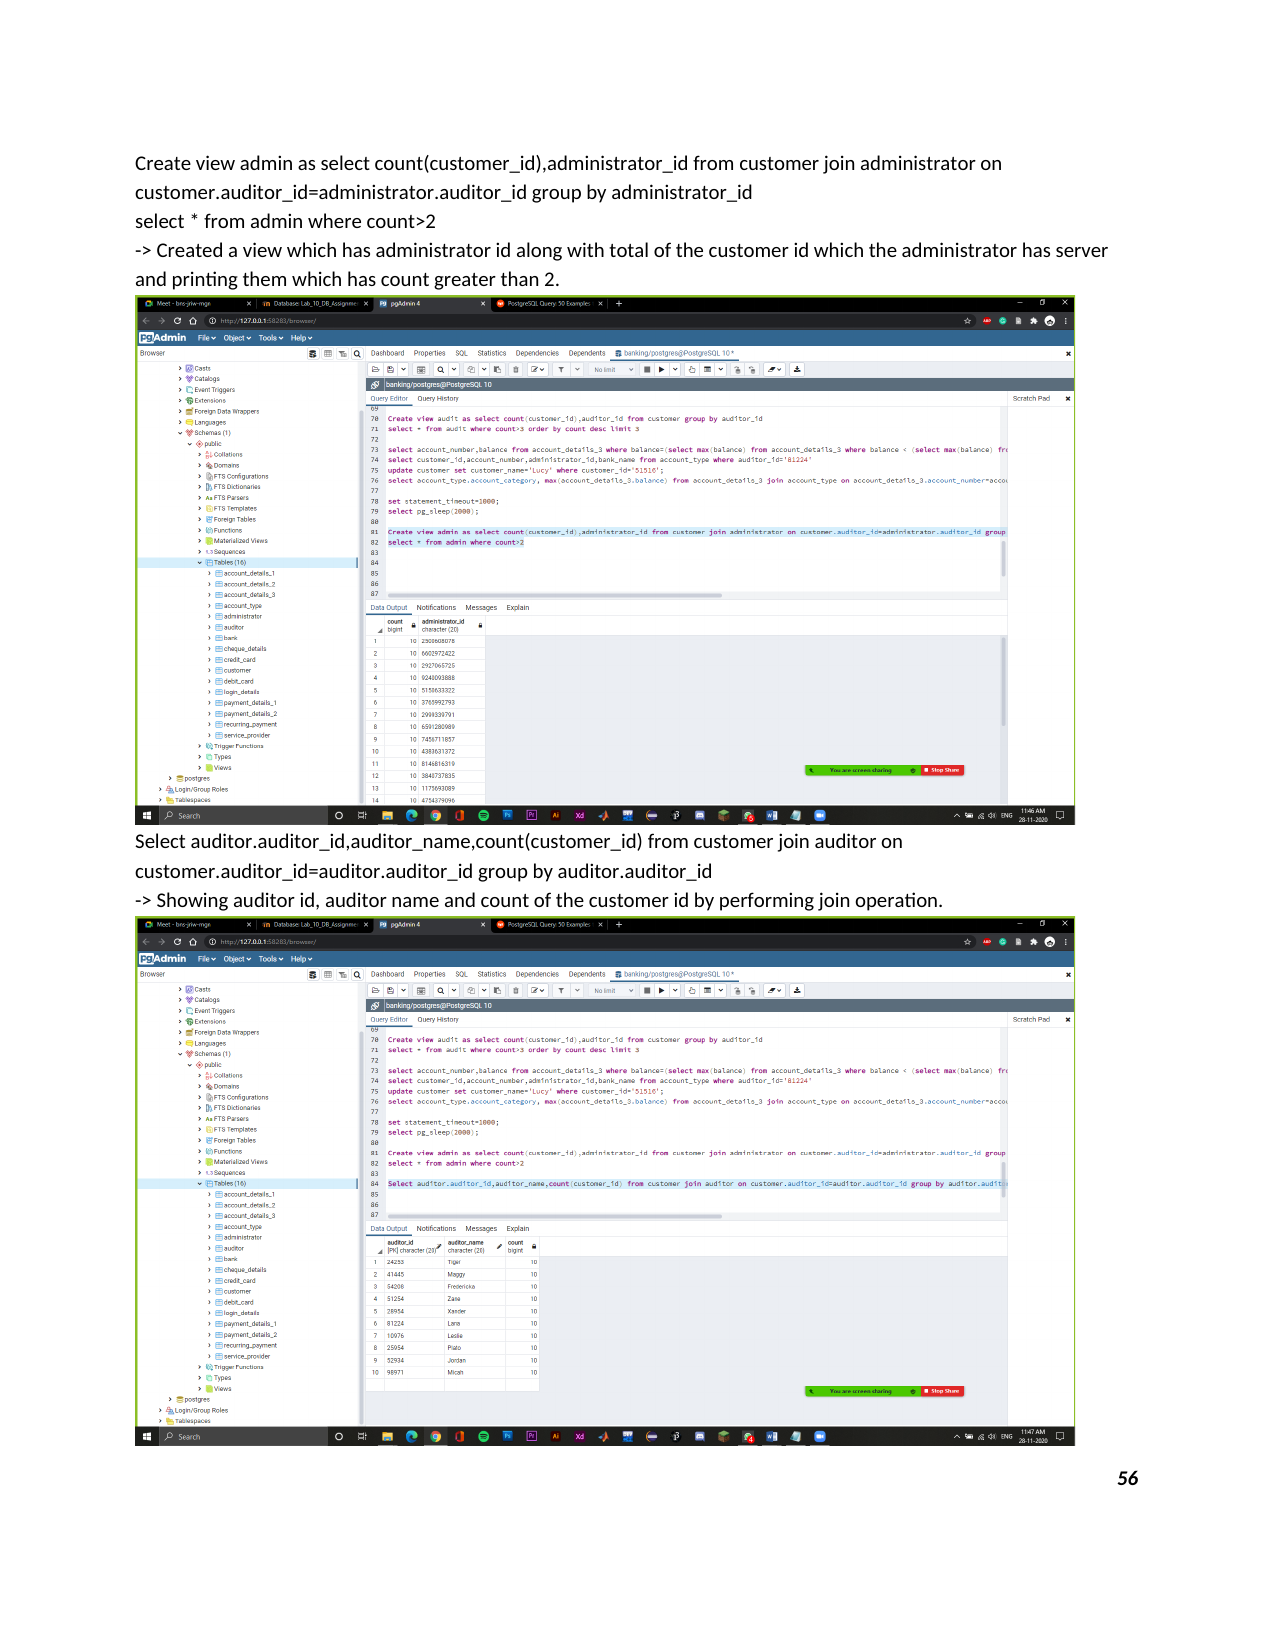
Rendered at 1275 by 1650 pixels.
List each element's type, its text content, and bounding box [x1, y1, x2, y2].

text Select auditor.auditor_id,auditor_name,count(customer_id) from customer join auditor on customer.auditor_id=auditor.auditor_id group by auditor.auditor_id [135, 829, 1140, 883]
picture [135, 916, 1076, 1446]
picture [135, 295, 1076, 825]
text -> Showing auditor id, auditor name and count of the customer id by performing join operation. [135, 887, 1140, 912]
text select * from admin where count>2 [135, 208, 1140, 234]
text Create view admin as select count(customer_id),administrator_id from customer join administrator on customer.auditor_id=administrator.auditor_id group by administrator_id [135, 150, 1140, 204]
text -> Created a view which has administrator id along with total of the customer id which the administrator has server and printing them which has count greater than 2. [135, 237, 1140, 292]
